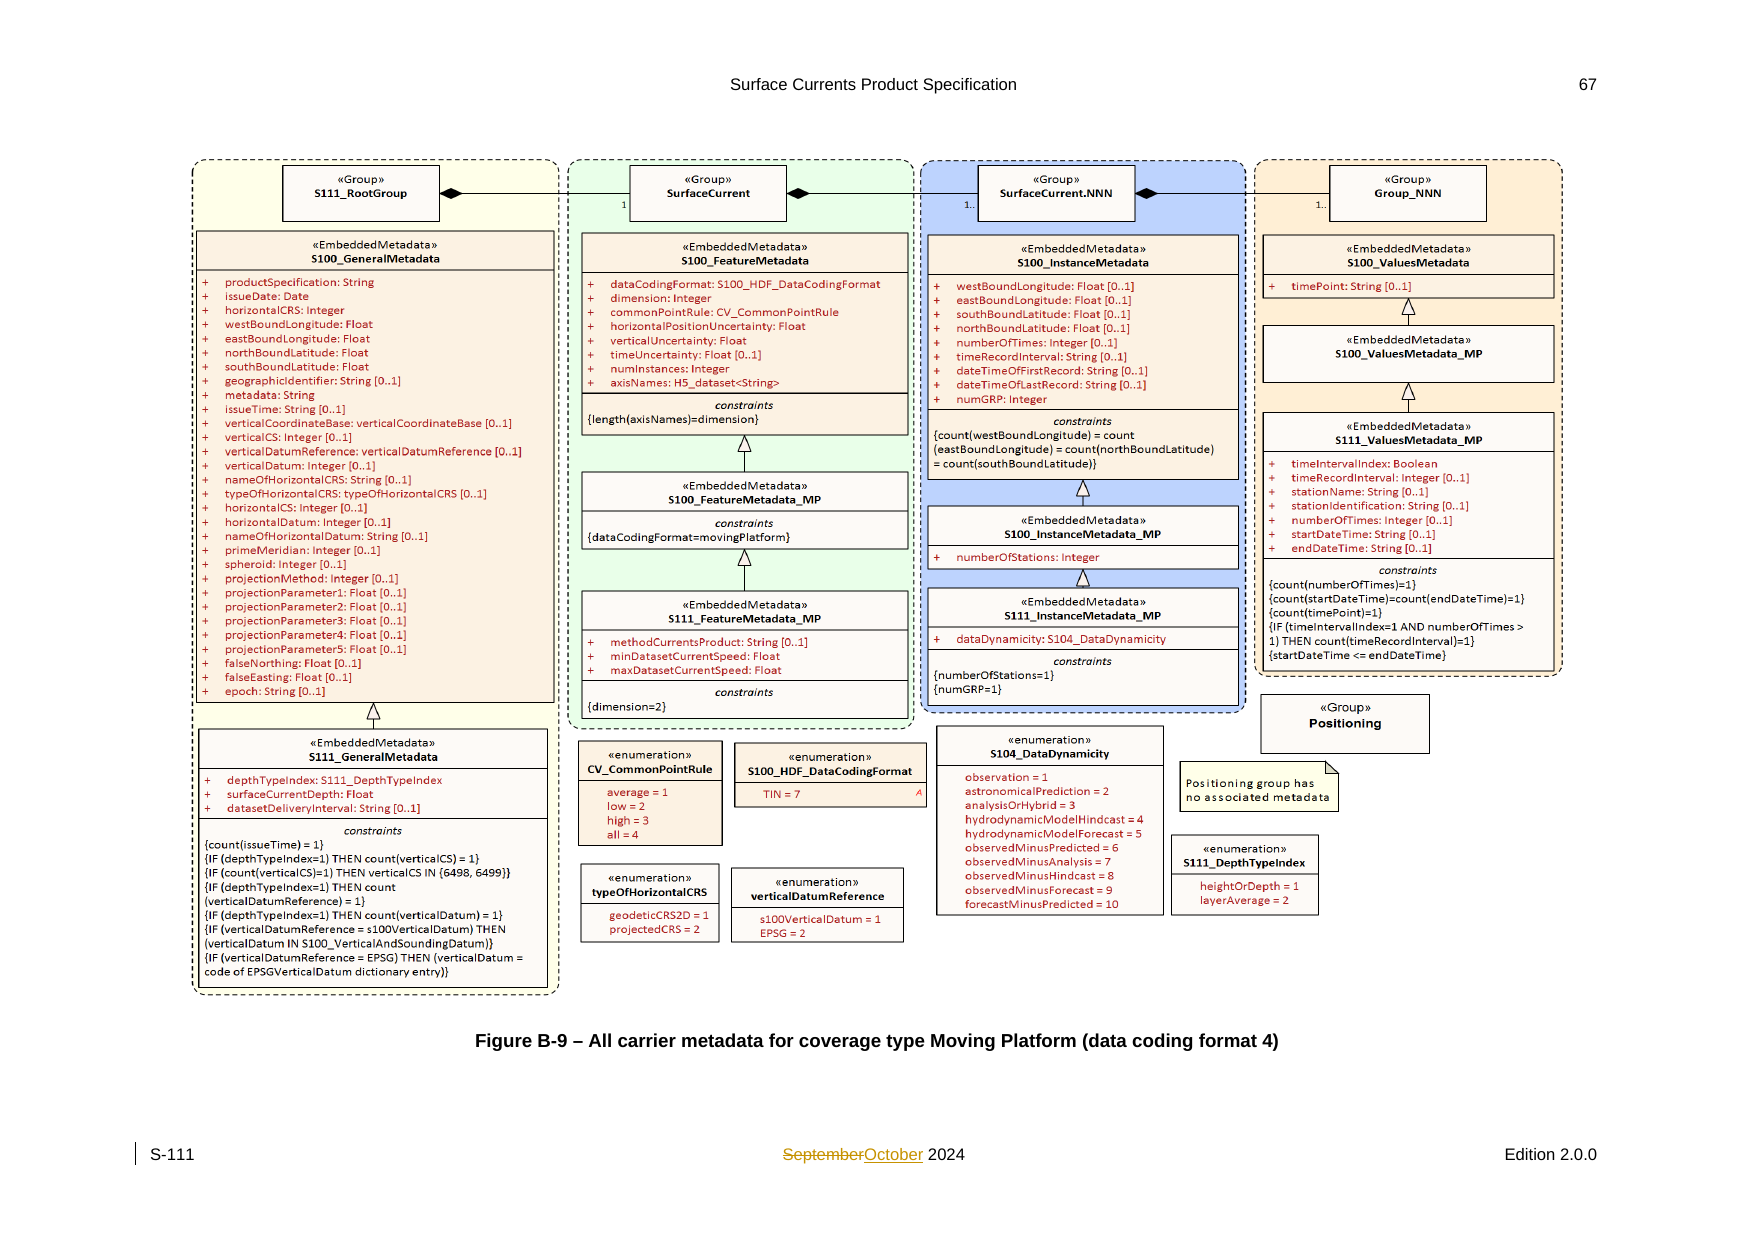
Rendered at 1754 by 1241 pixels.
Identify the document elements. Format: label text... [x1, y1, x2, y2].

text Figure B-9 – All carrier metadata for coverage type Moving Platform (data coding format 4) [150, 1030, 1604, 1051]
picture [181, 150, 1573, 1005]
